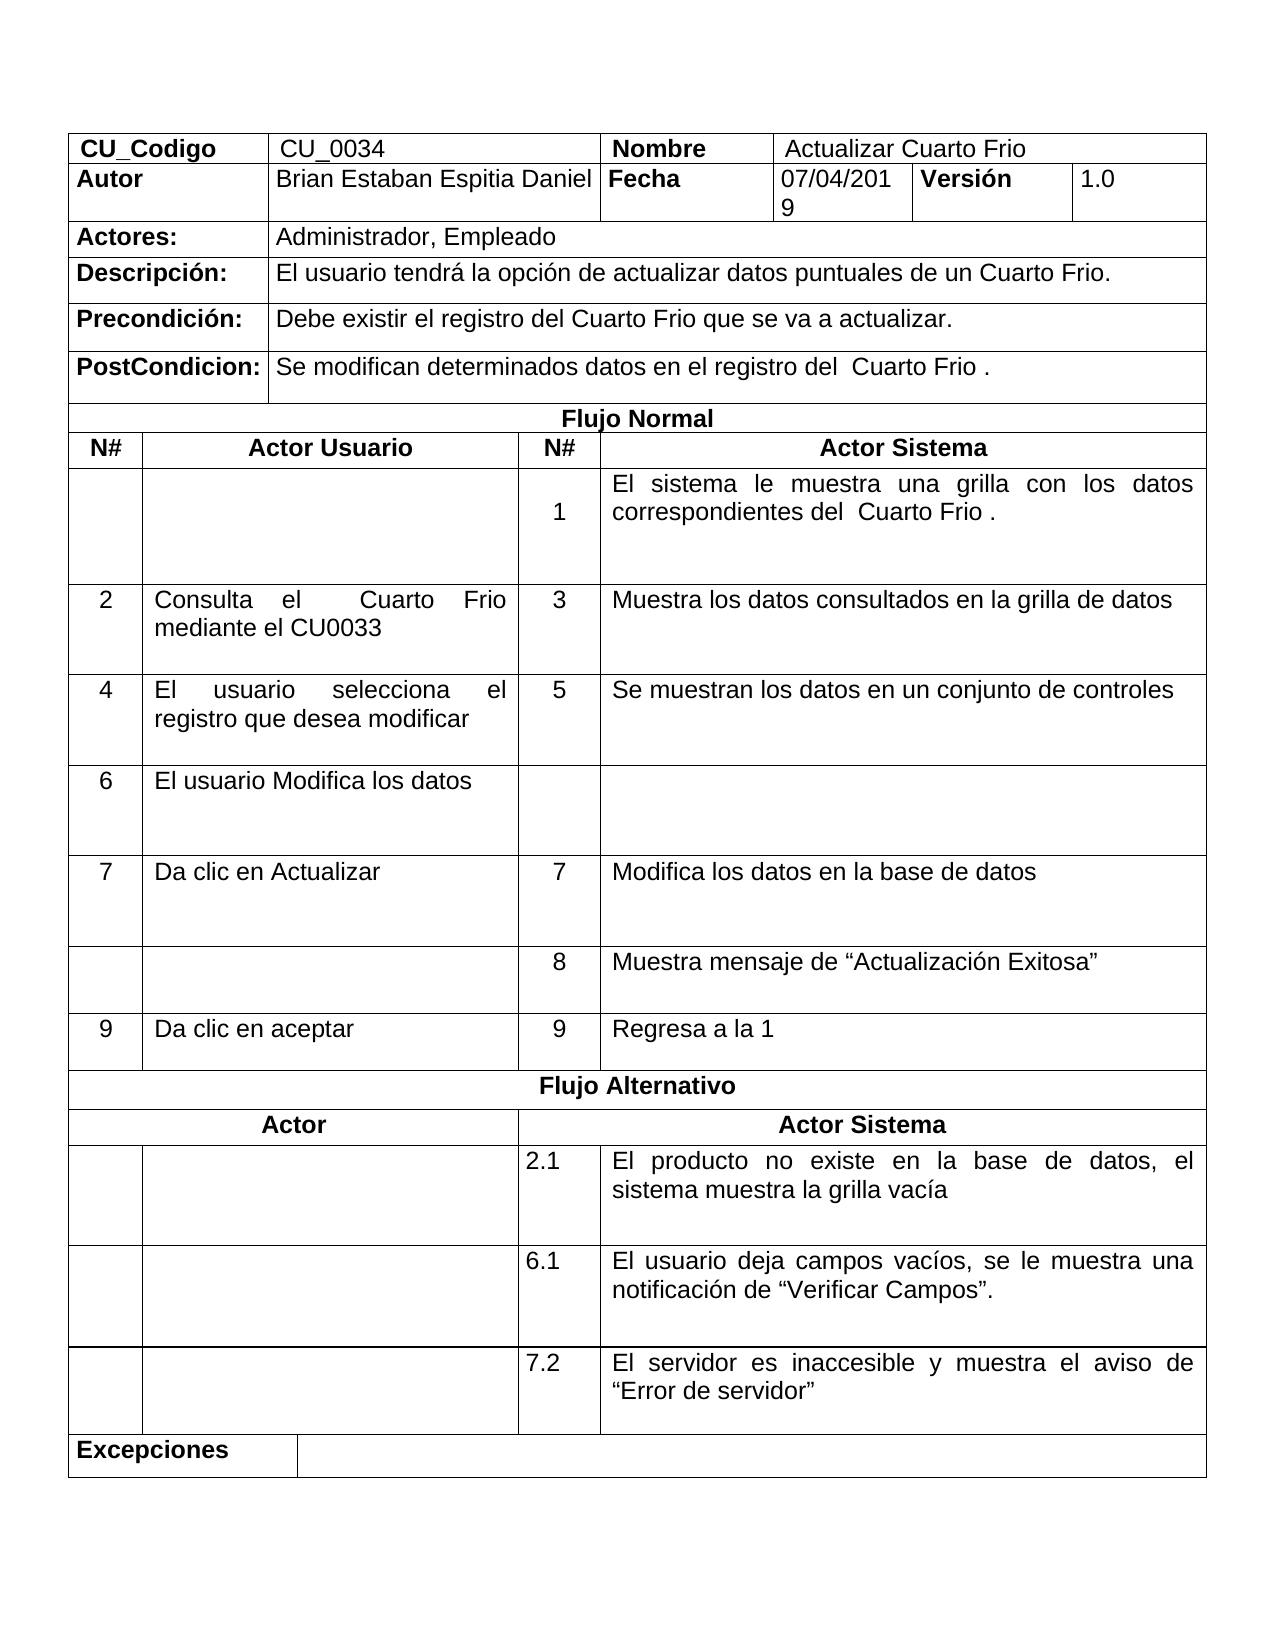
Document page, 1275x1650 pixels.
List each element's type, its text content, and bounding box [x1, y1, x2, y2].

table_cell [143, 947, 518, 1013]
table_header Nombre [601, 134, 773, 163]
table_cell [69, 1348, 142, 1433]
table_cell [143, 469, 518, 583]
table_cell 8 [519, 947, 600, 1013]
table_header Actualizar Cuarto Frio [774, 134, 1206, 163]
table_cell 3 [519, 585, 600, 674]
table_cell 9 [519, 1014, 600, 1070]
table_cell Muestra mensaje de “Actualización Exitosa” [601, 947, 1206, 1013]
table_cell El sistema le muestra una grilla con los datos correspondientes del Cuarto Frio . [601, 469, 1206, 583]
table_cell Actor [69, 1110, 518, 1145]
table_cell [601, 766, 1206, 855]
table_cell [143, 1146, 518, 1245]
table_cell 2 [69, 585, 142, 674]
table_cell Administrador, Empleado [269, 222, 1206, 257]
table_cell 4 [69, 675, 142, 765]
table_cell 9 [69, 1014, 142, 1070]
table_cell 1 [519, 469, 600, 583]
table_cell Actores: [69, 222, 268, 257]
table_cell El usuario Modifica los datos [143, 766, 518, 855]
table_cell Flujo Normal [69, 404, 1206, 432]
table_cell N# [519, 433, 600, 467]
table_cell N# [69, 433, 142, 467]
table_cell El usuario deja campos vacíos, se le muestra una notificación de “Verificar Campos”. [601, 1246, 1206, 1346]
table_cell Da clic en Actualizar [143, 856, 518, 946]
table_cell Descripción: [69, 258, 268, 302]
table_cell Se muestran los datos en un conjunto de controles [601, 675, 1206, 765]
table_cell 2.1 [519, 1146, 600, 1245]
table_cell Precondición: [69, 304, 268, 351]
table_cell 5 [519, 675, 600, 765]
table_cell Regresa a la 1 [601, 1014, 1206, 1070]
table_cell Autor [69, 164, 268, 221]
table_cell [143, 1246, 518, 1346]
table_cell Actor Usuario [143, 433, 518, 467]
table_cell PostCondicion: [69, 352, 268, 402]
table_cell [69, 469, 142, 583]
table_cell Muestra los datos consultados en la grilla de datos [601, 585, 1206, 674]
table_cell [298, 1435, 1206, 1477]
table_cell [69, 947, 142, 1013]
table_cell El servidor es inaccesible y muestra el aviso de “Error de servidor” [601, 1348, 1206, 1433]
table_cell 1.0 [1073, 164, 1206, 221]
table_cell El usuario selecciona el registro que desea modificar [143, 675, 518, 765]
table_cell 7.2 [519, 1348, 600, 1433]
table_cell Fecha [601, 164, 773, 221]
table_cell 07/04/2019 [774, 164, 912, 221]
table_cell 6 [69, 766, 142, 855]
table_cell [519, 766, 600, 855]
table_cell Excepciones [69, 1435, 297, 1477]
table_cell 7 [519, 856, 600, 946]
table_cell Flujo Alternativo [69, 1071, 1206, 1109]
table_cell Debe existir el registro del Cuarto Frio que se va a actualizar. [269, 304, 1206, 351]
table_cell El producto no existe en la base de datos, el sistema muestra la grilla vacía [601, 1146, 1206, 1245]
table_cell [69, 1146, 142, 1245]
table_header CU_0034 [269, 134, 600, 163]
table_cell Actor Sistema [519, 1110, 1206, 1145]
table_cell Da clic en aceptar [143, 1014, 518, 1070]
table_cell El usuario tendrá la opción de actualizar datos puntuales de un Cuarto Frio. [269, 258, 1206, 302]
table_cell Actor Sistema [601, 433, 1206, 467]
table_header CU_Codigo [69, 134, 268, 163]
table_cell Se modifican determinados datos en el registro del Cuarto Frio . [269, 352, 1206, 402]
table_cell Brian Estaban Espitia Daniel [269, 164, 600, 221]
table_cell 7 [69, 856, 142, 946]
table_cell [143, 1348, 518, 1433]
table_cell Versión [913, 164, 1072, 221]
table_cell Modifica los datos en la base de datos [601, 856, 1206, 946]
table_cell Consulta el Cuarto Frio mediante el CU0033 [143, 585, 518, 674]
table_cell [69, 1246, 142, 1346]
table_cell 6.1 [519, 1246, 600, 1346]
